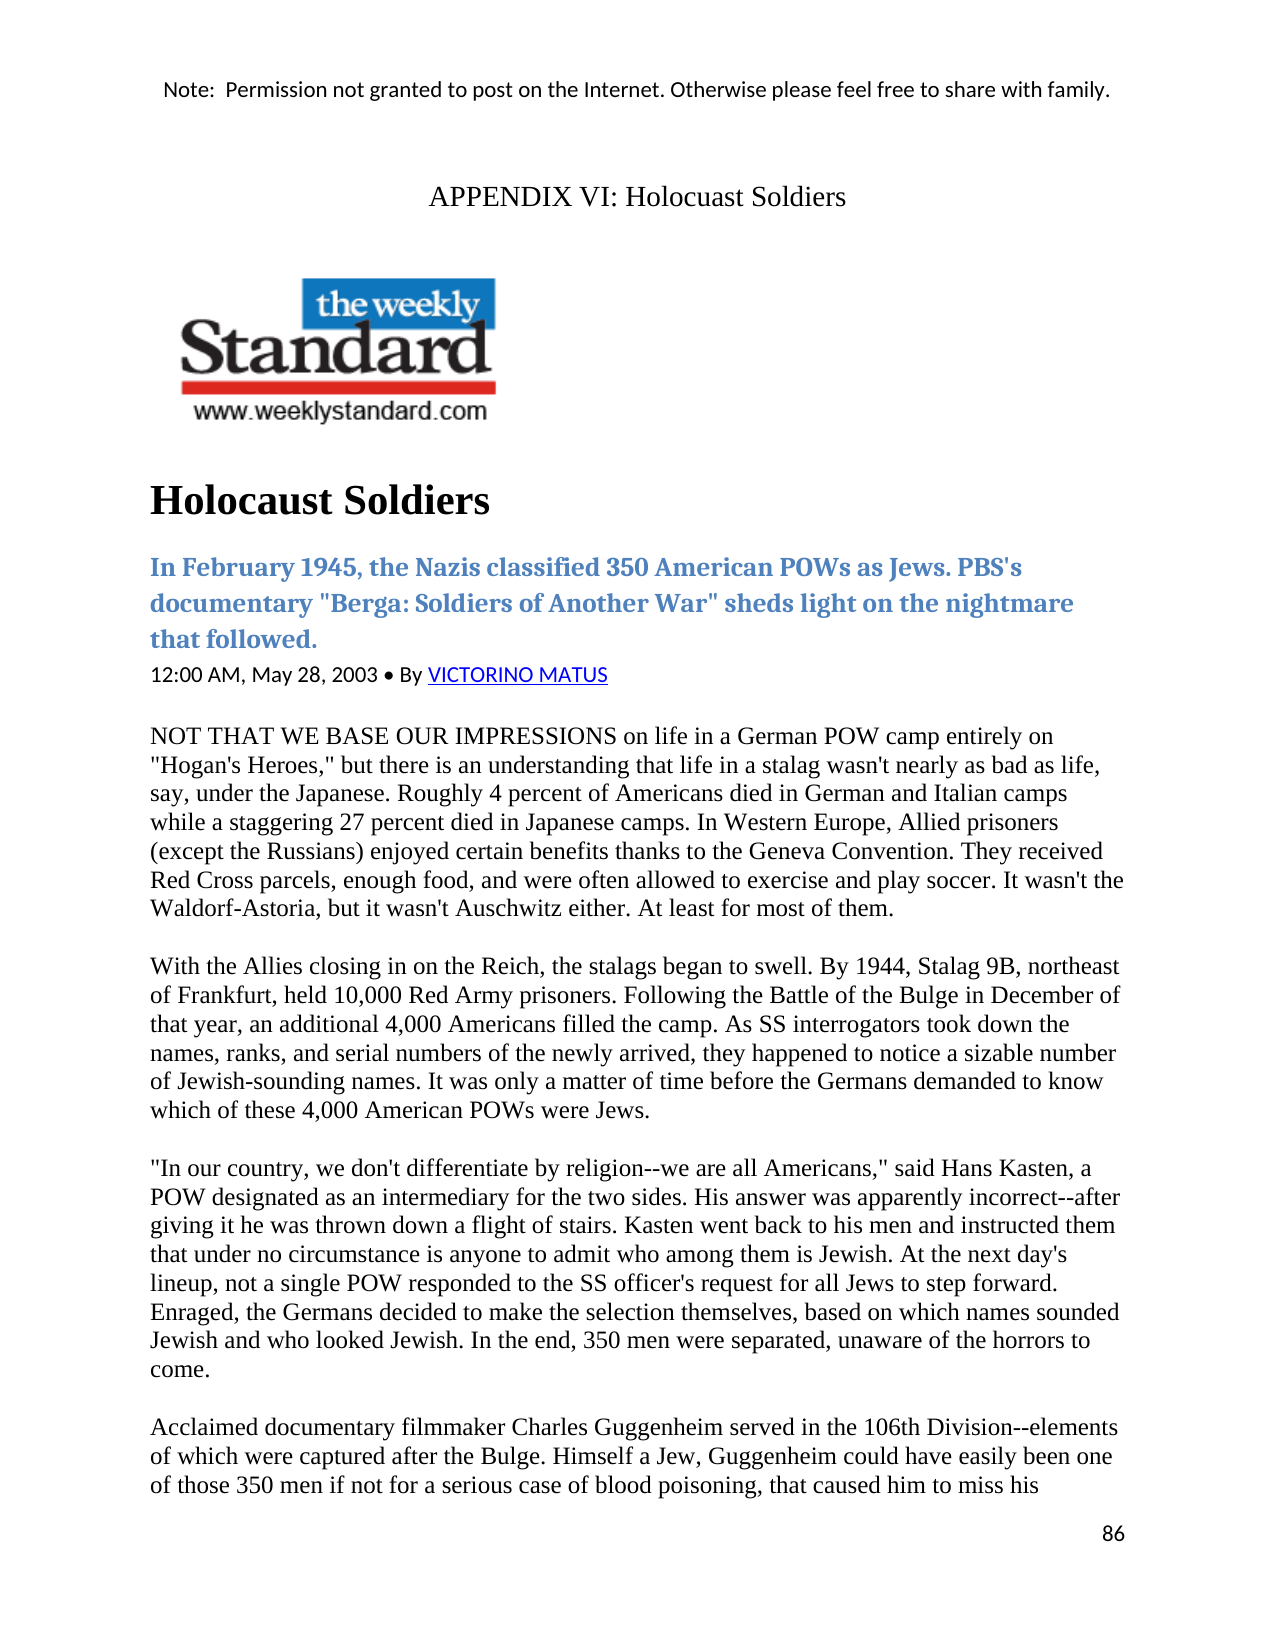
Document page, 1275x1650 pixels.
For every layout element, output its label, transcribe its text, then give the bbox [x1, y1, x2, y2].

subtitle APPENDIX VI: Holocuast Soldiers [150, 179, 1125, 213]
subtitle In February 1945, the Nazis classified 350 American POWs as Jews. PBS's documentary "Berga: Soldiers of Another War" sheds light on the nightmare that followed. [150, 552, 1125, 655]
subtitle Holocaust Soldiers [150, 474, 1125, 523]
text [150, 1412, 1125, 1498]
text "In our country, we don't differentiate by religion--we are all Americans," said Hans Kasten, a POW designated as an intermediary for the two sides. His answer was apparently incorrect--after giving it he was thrown down a flight of stairs. Kasten went back to his men and instructed them that under no circumstance is anyone to admit who among them is Jewish. At the next day's lineup, not a single POW responded to the SS officer's request for all Jews to step forward. Enraged, the Germans decided to make the selection themselves, based on which names sounded Jewish and who looked Jewish. In the end, 350 men were separated, unaware of the horrors to come. [150, 1153, 1125, 1383]
picture [150, 241, 529, 445]
text With the Allies closing in on the Reich, the stalags began to swell. By 1944, Stalag 9B, northeast of Frankfurt, held 10,000 Red Army prisoners. Following the Battle of the Bulge in December of that year, an additional 4,000 Americans filled the camp. As SS interrogators took down the names, ranks, and serial numbers of the newly arrived, they happened to notice a sizable number of Jewish-sounding names. It was only a matter of time before the Germans demanded to know which of these 4,000 American POWs were Jews. [150, 951, 1125, 1124]
text 12:00 AM, May 28, 2003 • By VICTORINO MATUS [150, 660, 1125, 688]
text NOT THAT WE BASE OUR IMPRESSIONS on life in a German POW camp entirely on "Hogan's Heroes," but there is an understanding that life in a stalag wasn't nearly as bad as life, say, under the Japanese. Roughly 4 percent of Americans died in German and Italian camps while a staggering 27 percent died in Japanese camps. In Western Europe, Allied prisoners (except the Russians) enjoyed certain benefits thanks to the Geneva Convention. They received Red Cross parcels, enough food, and were often allowed to exercise and play soccer. It wasn't the Waldorf-Astoria, but it wasn't Auschwitz either. At least for most of them. [150, 721, 1125, 922]
